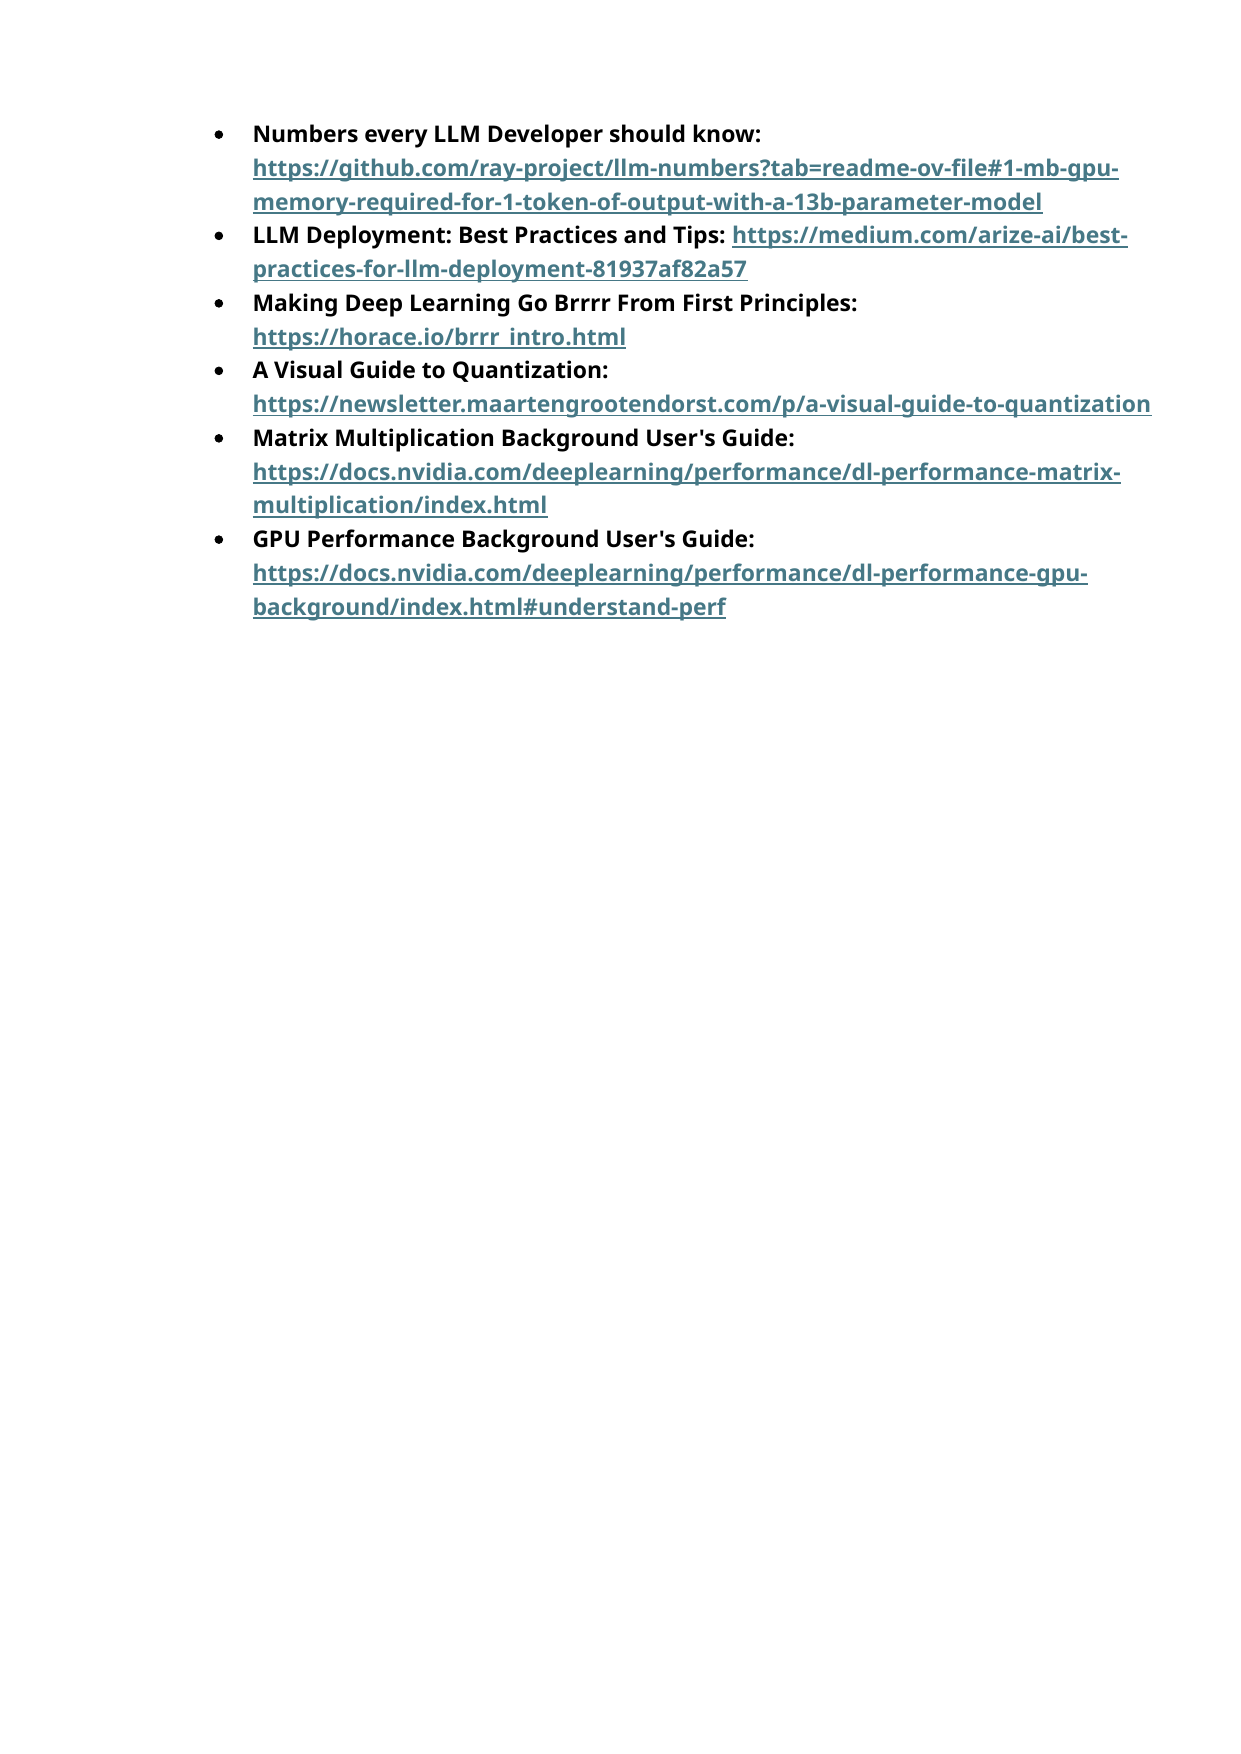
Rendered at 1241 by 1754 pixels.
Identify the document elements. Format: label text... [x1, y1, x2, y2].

list Numbers every LLM Developer should know: https://github.com/ray-project/llm-numbers?tab=readme-ov-file#1-mb-gpu-memory-required-for-1-token-of-output-with-a-13b-parameter-model [215, 118, 1152, 217]
list Making Deep Learning Go Brrrr From First Principles: https://horace.io/brrr_intro.html [215, 287, 1152, 352]
list GPU Performance Background User's Guide: https://docs.nvidia.com/deeplearning/performance/dl-performance-gpu-background/index.html#understand-perf [215, 523, 1152, 622]
list A Visual Guide to Quantization: https://newsletter.maartengrootendorst.com/p/a-visual-guide-to-quantization [215, 354, 1152, 419]
list Matrix Multiplication Background User's Guide: https://docs.nvidia.com/deeplearning/performance/dl-performance-matrix-multiplication/index.html [215, 422, 1152, 521]
list LLM Deployment: Best Practices and Tips: https://medium.com/arize-ai/best-practices-for-llm-deployment-81937af82a57 [215, 219, 1152, 284]
